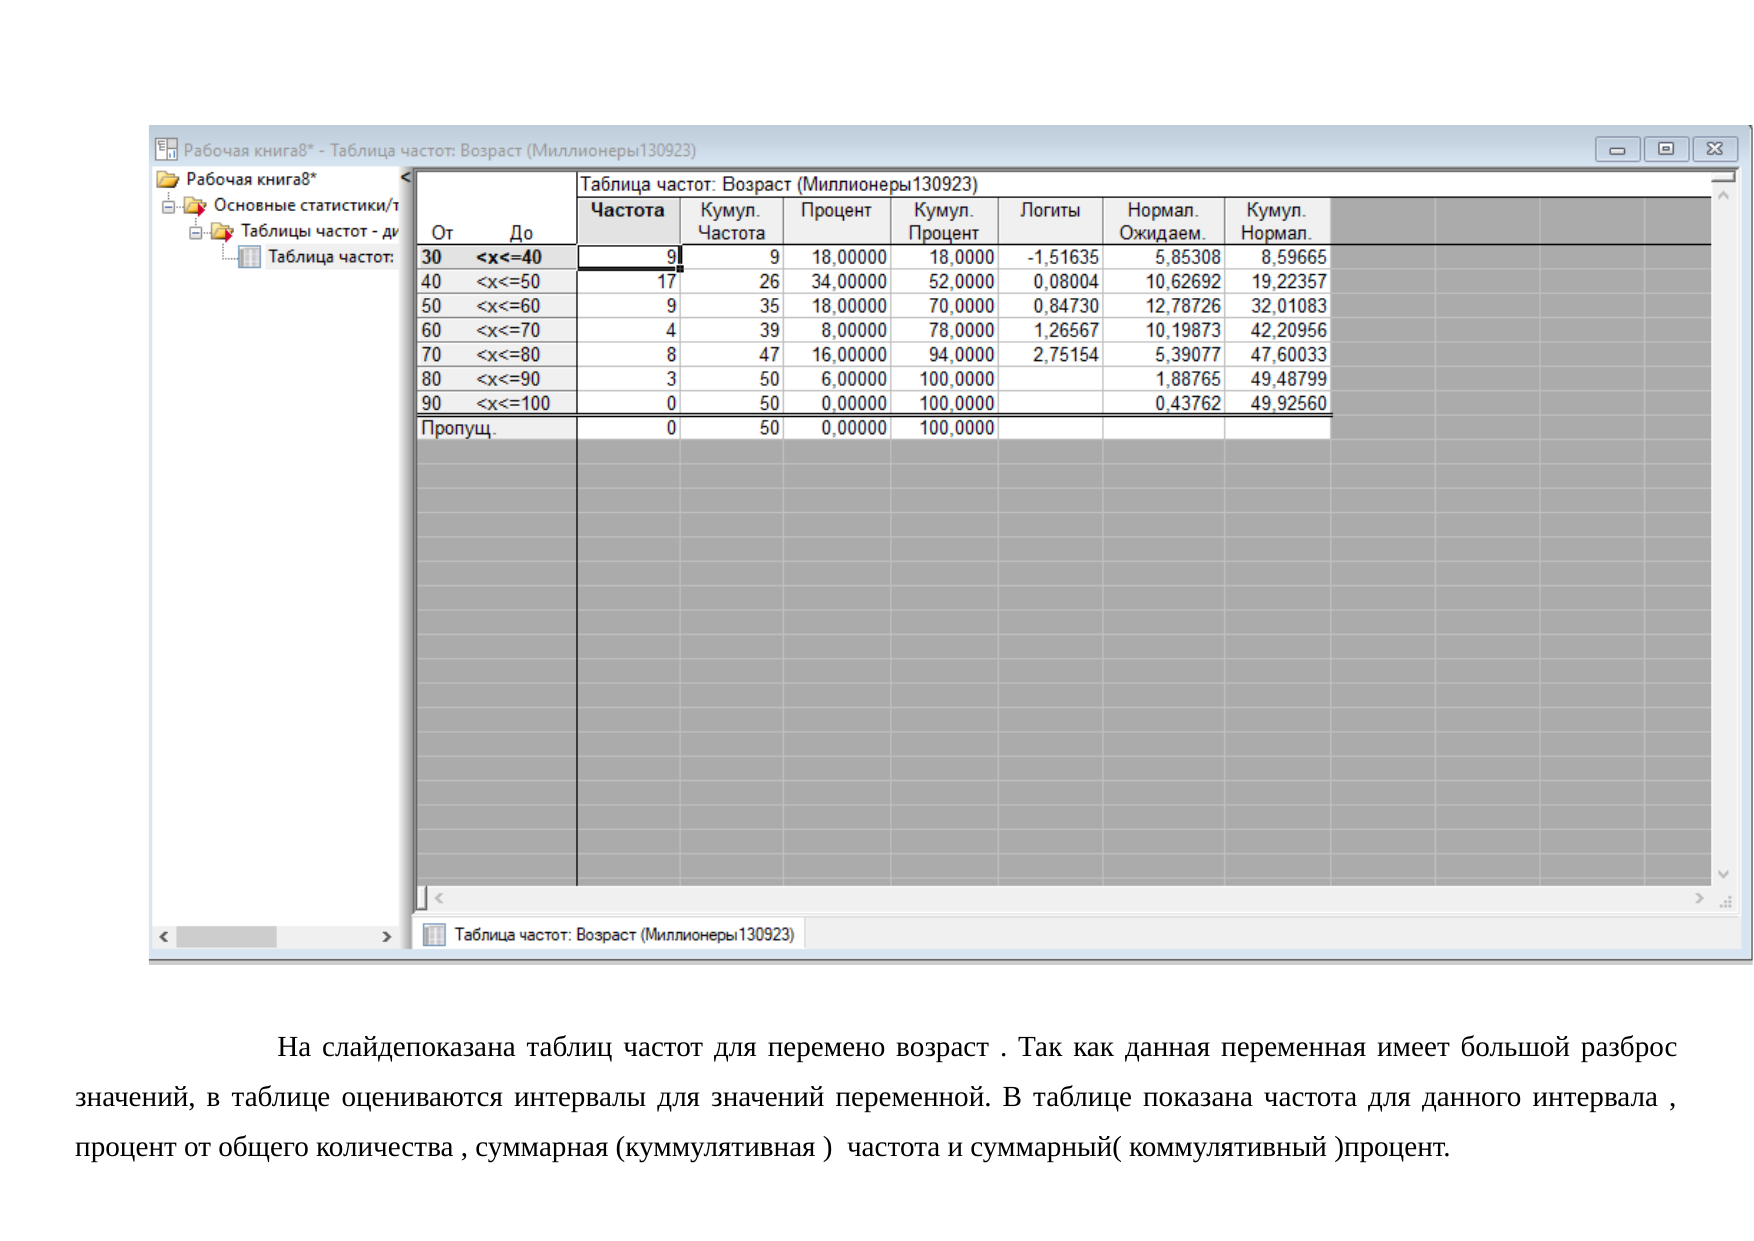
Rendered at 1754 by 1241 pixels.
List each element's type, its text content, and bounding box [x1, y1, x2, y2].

picture [148, 125, 1753, 965]
text На слайдепоказана таблиц частот для перемено возраст . Так как данная переменная имеет большой разброс значений, в таблице оцениваются интервалы для значений переменной. В таблице показана частота для данного интервала , процент от общего количества , суммарная (куммулятивная ) частота и суммарный( коммулятивный )процент. [75, 1029, 1679, 1163]
